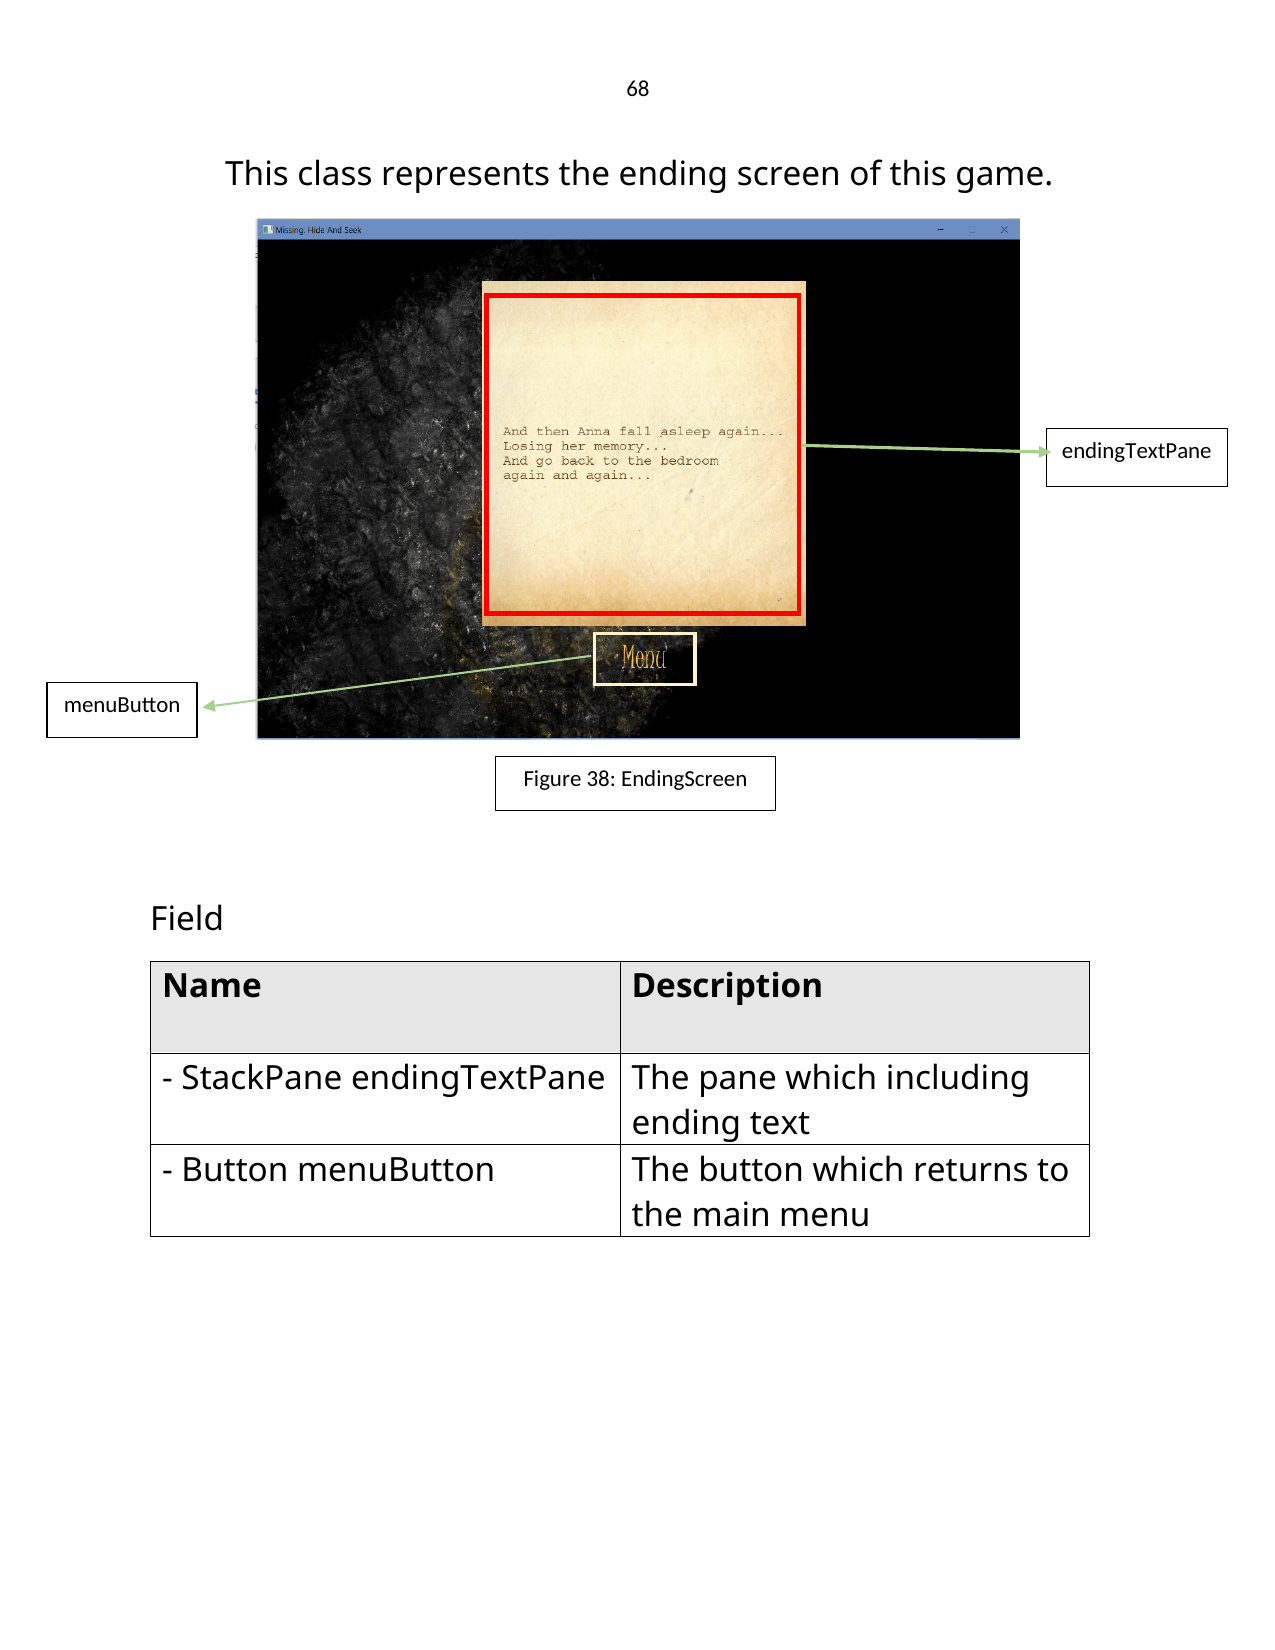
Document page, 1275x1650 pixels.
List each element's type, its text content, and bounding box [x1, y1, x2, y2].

table_header Description [621, 962, 1089, 1052]
text Field [150, 895, 1125, 940]
table_cell The button which returns to the main menu [621, 1145, 1089, 1236]
picture [255, 218, 1020, 740]
table_cell - StackPane endingTextPane [151, 1054, 620, 1144]
picture [489, 298, 797, 611]
text This class represents the ending screen of this game. [150, 150, 1125, 195]
table_cell - Button menuButton [151, 1145, 620, 1236]
table_cell The pane which including ending text [621, 1054, 1089, 1144]
table_header Name [151, 962, 620, 1052]
